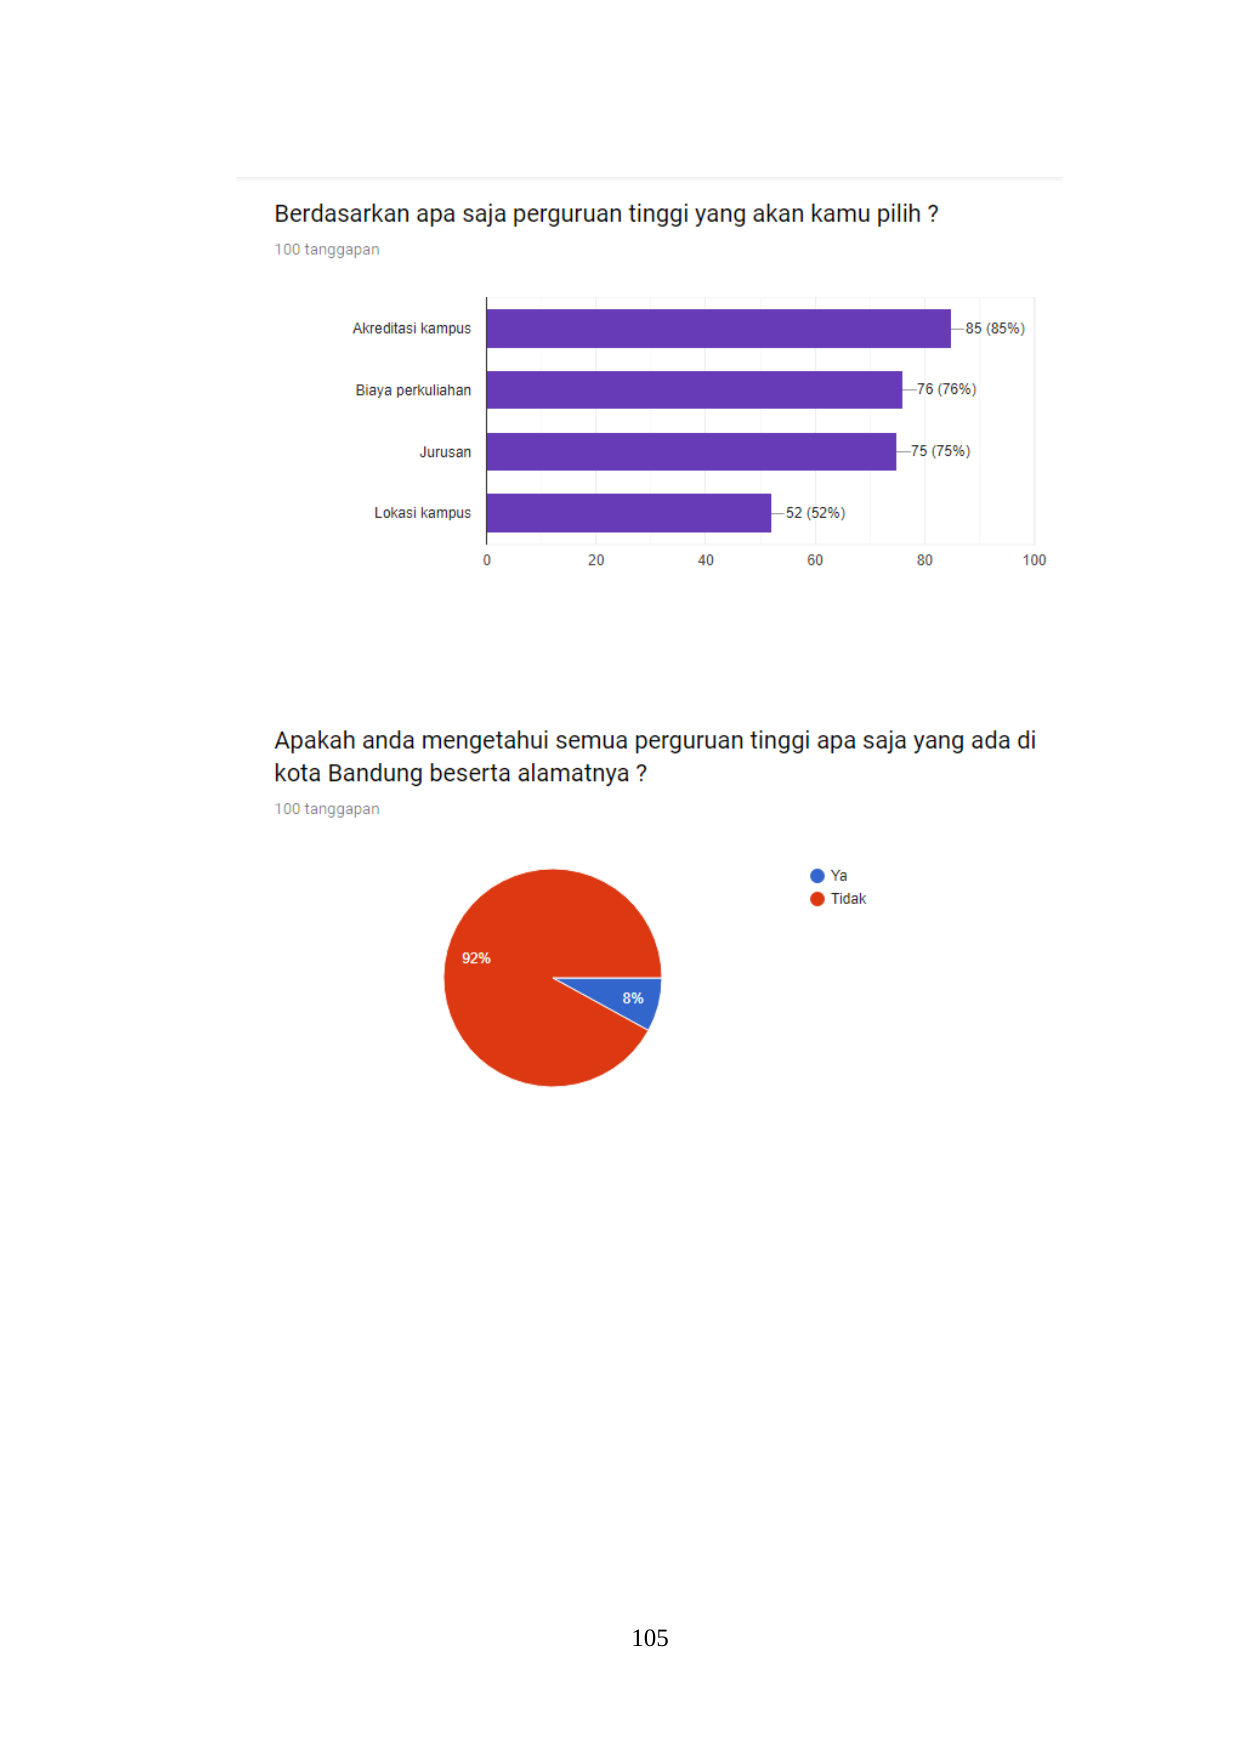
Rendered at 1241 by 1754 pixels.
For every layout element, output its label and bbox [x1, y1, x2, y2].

picture [236, 177, 1063, 1120]
